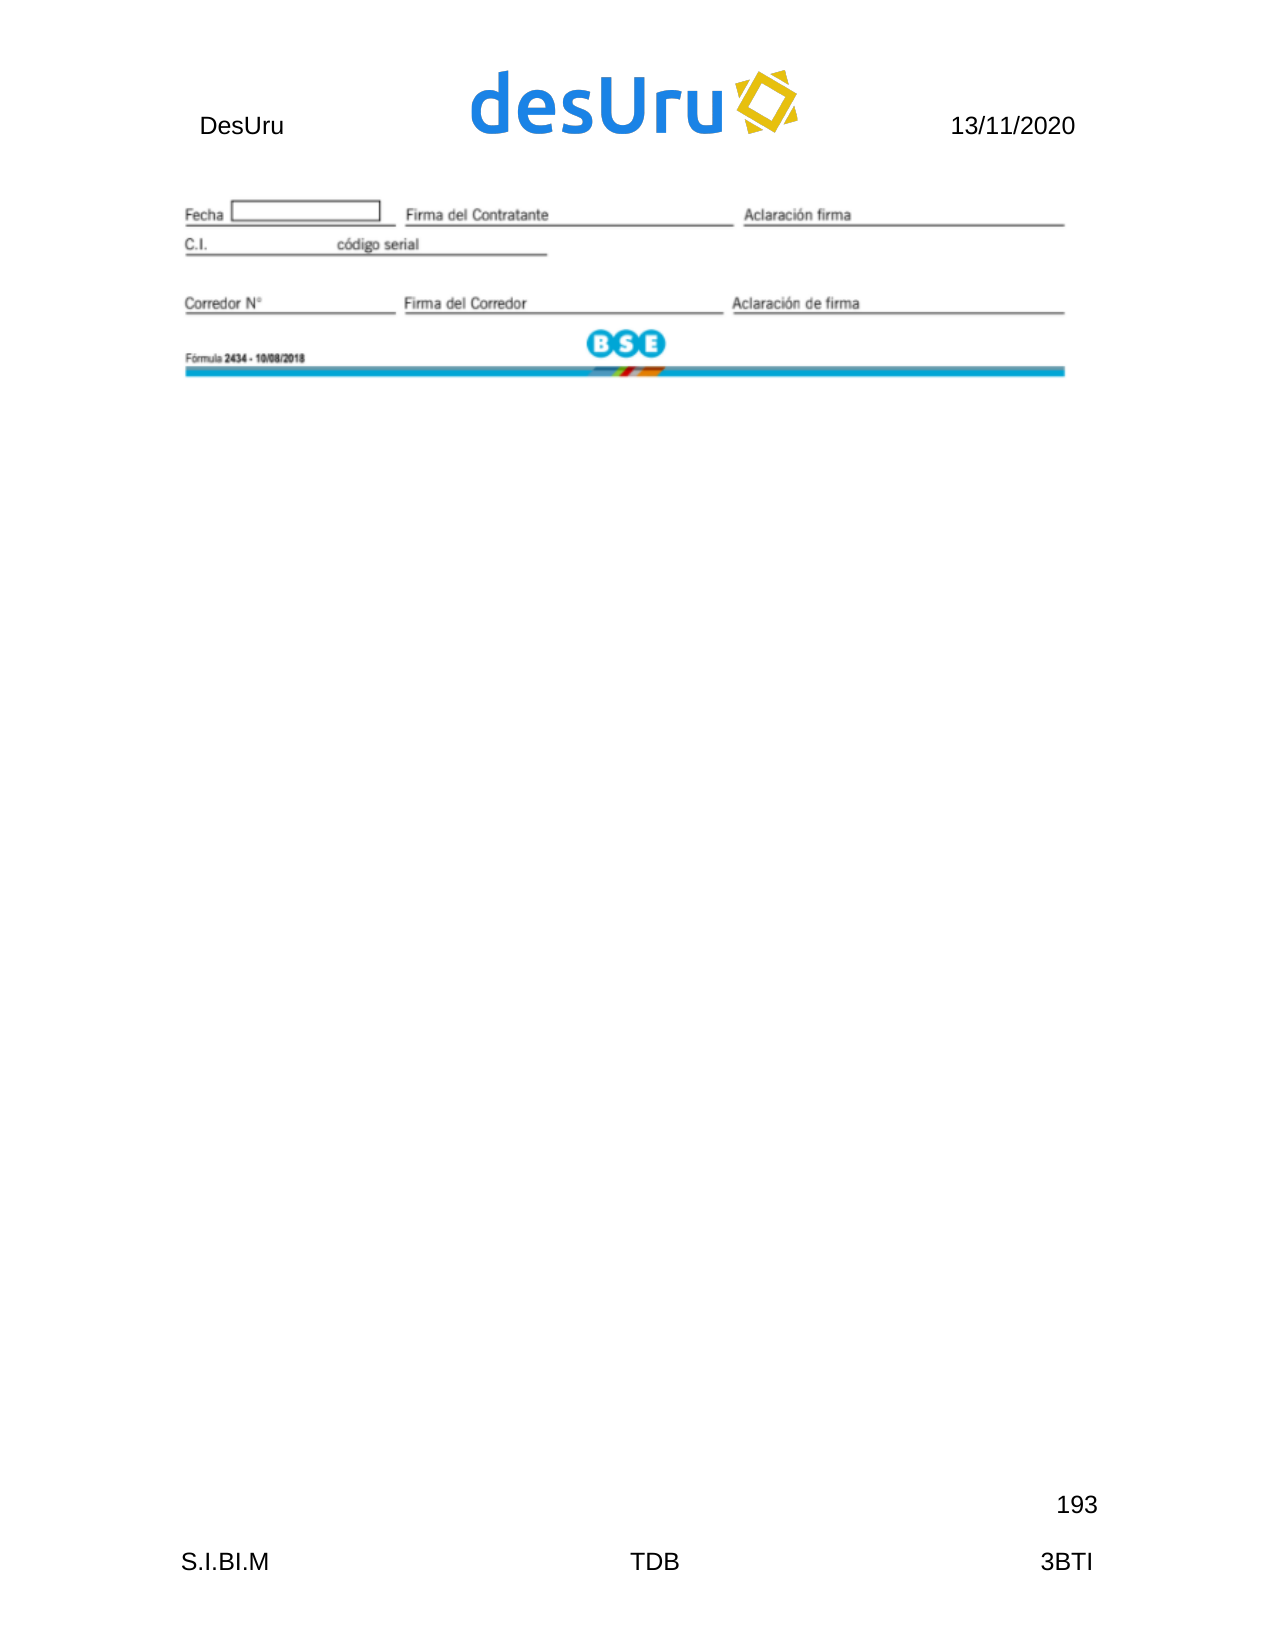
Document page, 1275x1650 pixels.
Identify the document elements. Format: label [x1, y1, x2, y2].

picture [177, 177, 1098, 382]
picture [471, 70, 798, 134]
